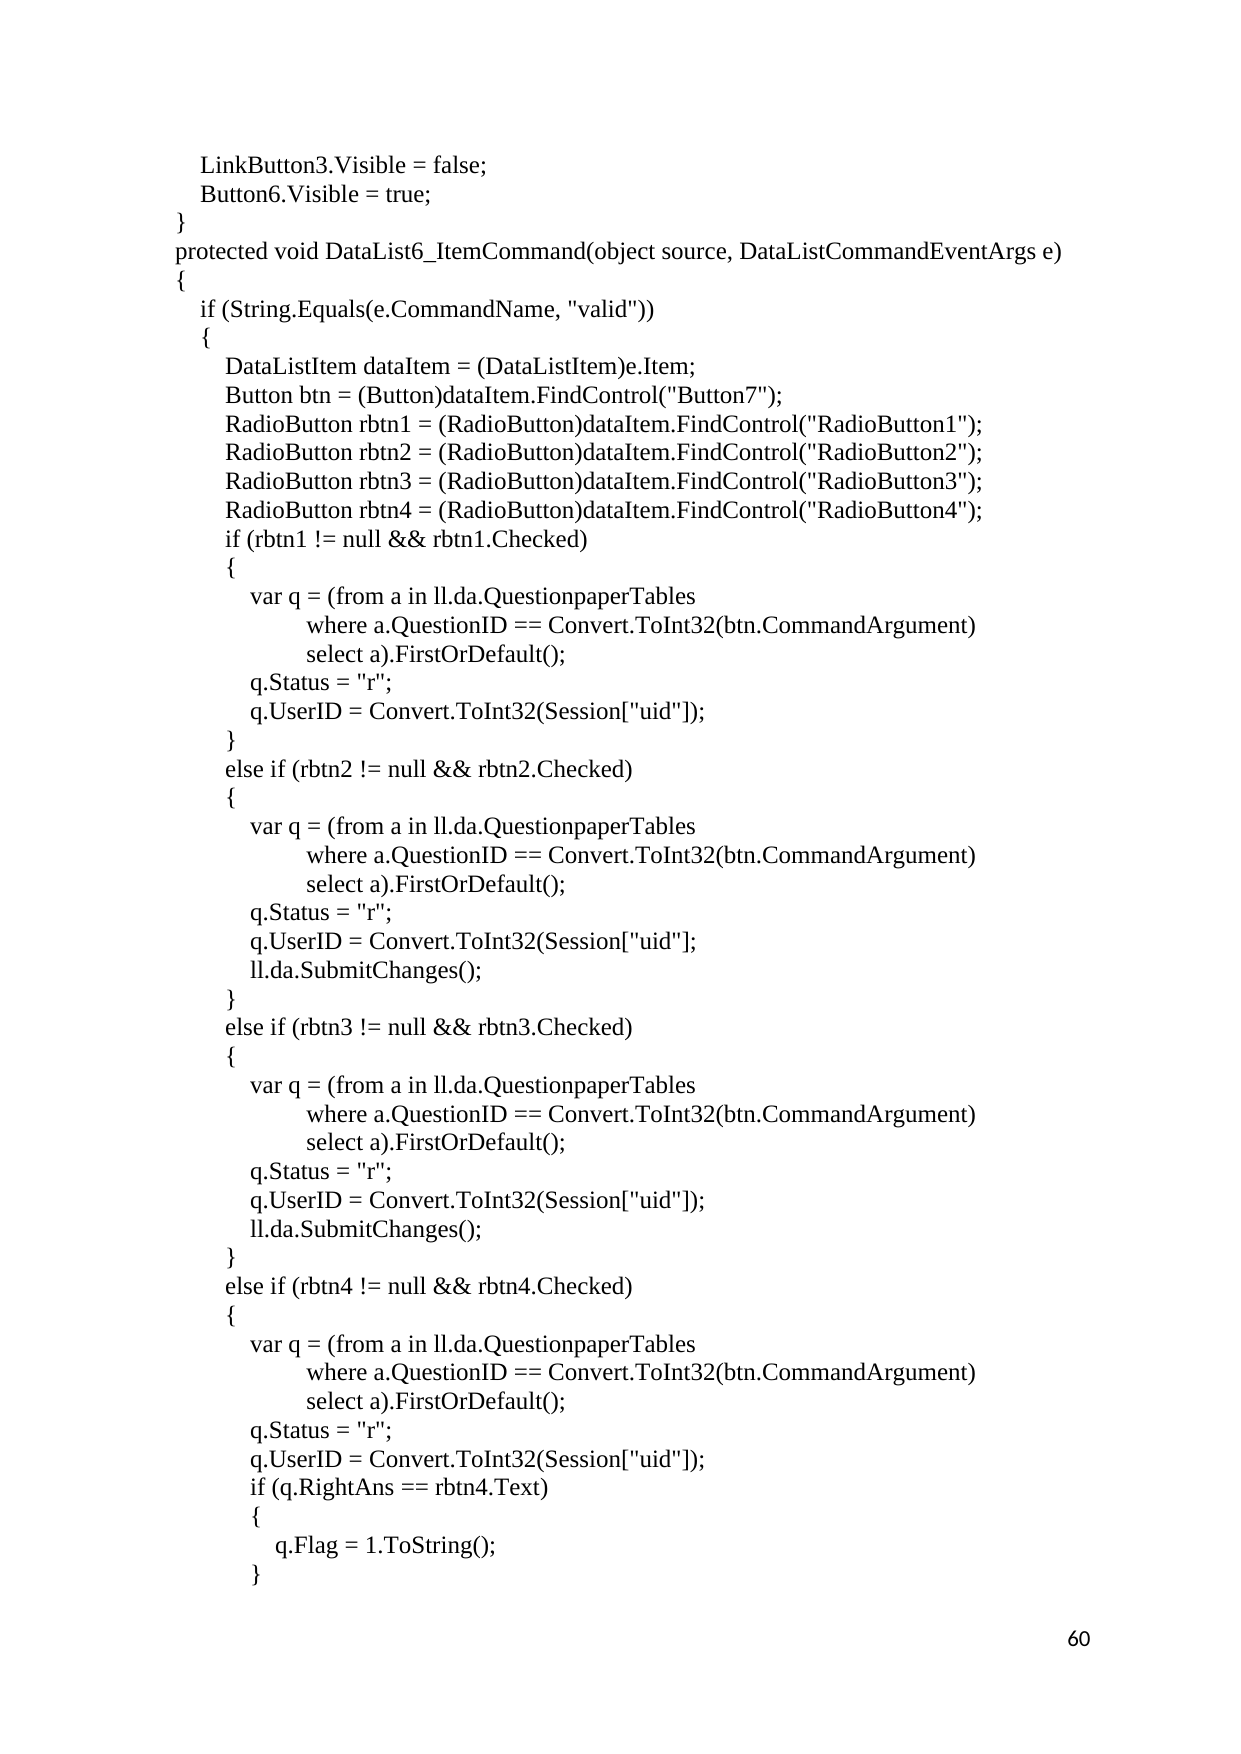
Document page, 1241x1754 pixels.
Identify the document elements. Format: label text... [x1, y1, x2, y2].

text if (rbtn1 != null && rbtn1.Checked) [150, 524, 1090, 552]
text } [150, 1242, 1090, 1271]
text RadioButton rbtn3 = (RadioButton)dataItem.FindControl("RadioButton3"); [150, 466, 1090, 495]
text where a.QuestionID == Convert.ToInt32(btn.CommandArgument) [150, 840, 1090, 869]
text { [150, 552, 1090, 581]
text { [150, 1041, 1090, 1070]
text var q = (from a in ll.da.QuestionpaperTables [150, 1329, 1090, 1357]
text RadioButton rbtn1 = (RadioButton)dataItem.FindControl("RadioButton1"); [150, 409, 1090, 437]
text if (q.RightAns == rbtn4.Text) [150, 1472, 1090, 1501]
text q.Status = "r"; [150, 1415, 1090, 1444]
text { [150, 782, 1090, 811]
text } [150, 1559, 1090, 1587]
text { [150, 1501, 1090, 1530]
text q.UserID = Convert.ToInt32(Session["uid"]); [150, 1185, 1090, 1214]
text { [150, 322, 1090, 351]
text q.Status = "r"; [150, 1156, 1090, 1185]
text Button6.Visible = true; [150, 179, 1090, 207]
text select a).FirstOrDefault(); [150, 639, 1090, 667]
text select a).FirstOrDefault(); [150, 869, 1090, 897]
text { [150, 1300, 1090, 1329]
text ll.da.SubmitChanges(); [150, 1214, 1090, 1242]
text var q = (from a in ll.da.QuestionpaperTables [150, 811, 1090, 840]
text Button btn = (Button)dataItem.FindControl("Button7"); [150, 380, 1090, 409]
text RadioButton rbtn4 = (RadioButton)dataItem.FindControl("RadioButton4"); [150, 495, 1090, 524]
text ll.da.SubmitChanges(); [150, 955, 1090, 984]
text else if (rbtn4 != null && rbtn4.Checked) [150, 1271, 1090, 1300]
text q.Flag = 1.ToString(); [150, 1530, 1090, 1559]
text var q = (from a in ll.da.QuestionpaperTables [150, 1070, 1090, 1099]
text if (String.Equals(e.CommandName, "valid")) [150, 294, 1090, 322]
text RadioButton rbtn2 = (RadioButton)dataItem.FindControl("RadioButton2"); [150, 437, 1090, 466]
text protected void DataList6_ItemCommand(object source, DataListCommandEventArgs e) [150, 236, 1090, 265]
text where a.QuestionID == Convert.ToInt32(btn.CommandArgument) [150, 610, 1090, 639]
text q.Status = "r"; [150, 897, 1090, 926]
text select a).FirstOrDefault(); [150, 1127, 1090, 1156]
text select a).FirstOrDefault(); [150, 1386, 1090, 1415]
text else if (rbtn2 != null && rbtn2.Checked) [150, 754, 1090, 782]
text { [150, 265, 1090, 294]
text q.UserID = Convert.ToInt32(Session["uid"]); [150, 1444, 1090, 1472]
text where a.QuestionID == Convert.ToInt32(btn.CommandArgument) [150, 1099, 1090, 1127]
text where a.QuestionID == Convert.ToInt32(btn.CommandArgument) [150, 1357, 1090, 1386]
text } [150, 984, 1090, 1012]
text q.UserID = Convert.ToInt32(Session["uid"]); [150, 696, 1090, 725]
text DataListItem dataItem = (DataListItem)e.Item; [150, 351, 1090, 380]
text } [150, 207, 1090, 236]
text LinkButton3.Visible = false; [150, 150, 1090, 179]
text q.UserID = Convert.ToInt32(Session["uid"]; [150, 926, 1090, 955]
text else if (rbtn3 != null && rbtn3.Checked) [150, 1012, 1090, 1041]
text var q = (from a in ll.da.QuestionpaperTables [150, 581, 1090, 610]
text } [150, 725, 1090, 754]
text q.Status = "r"; [150, 667, 1090, 696]
